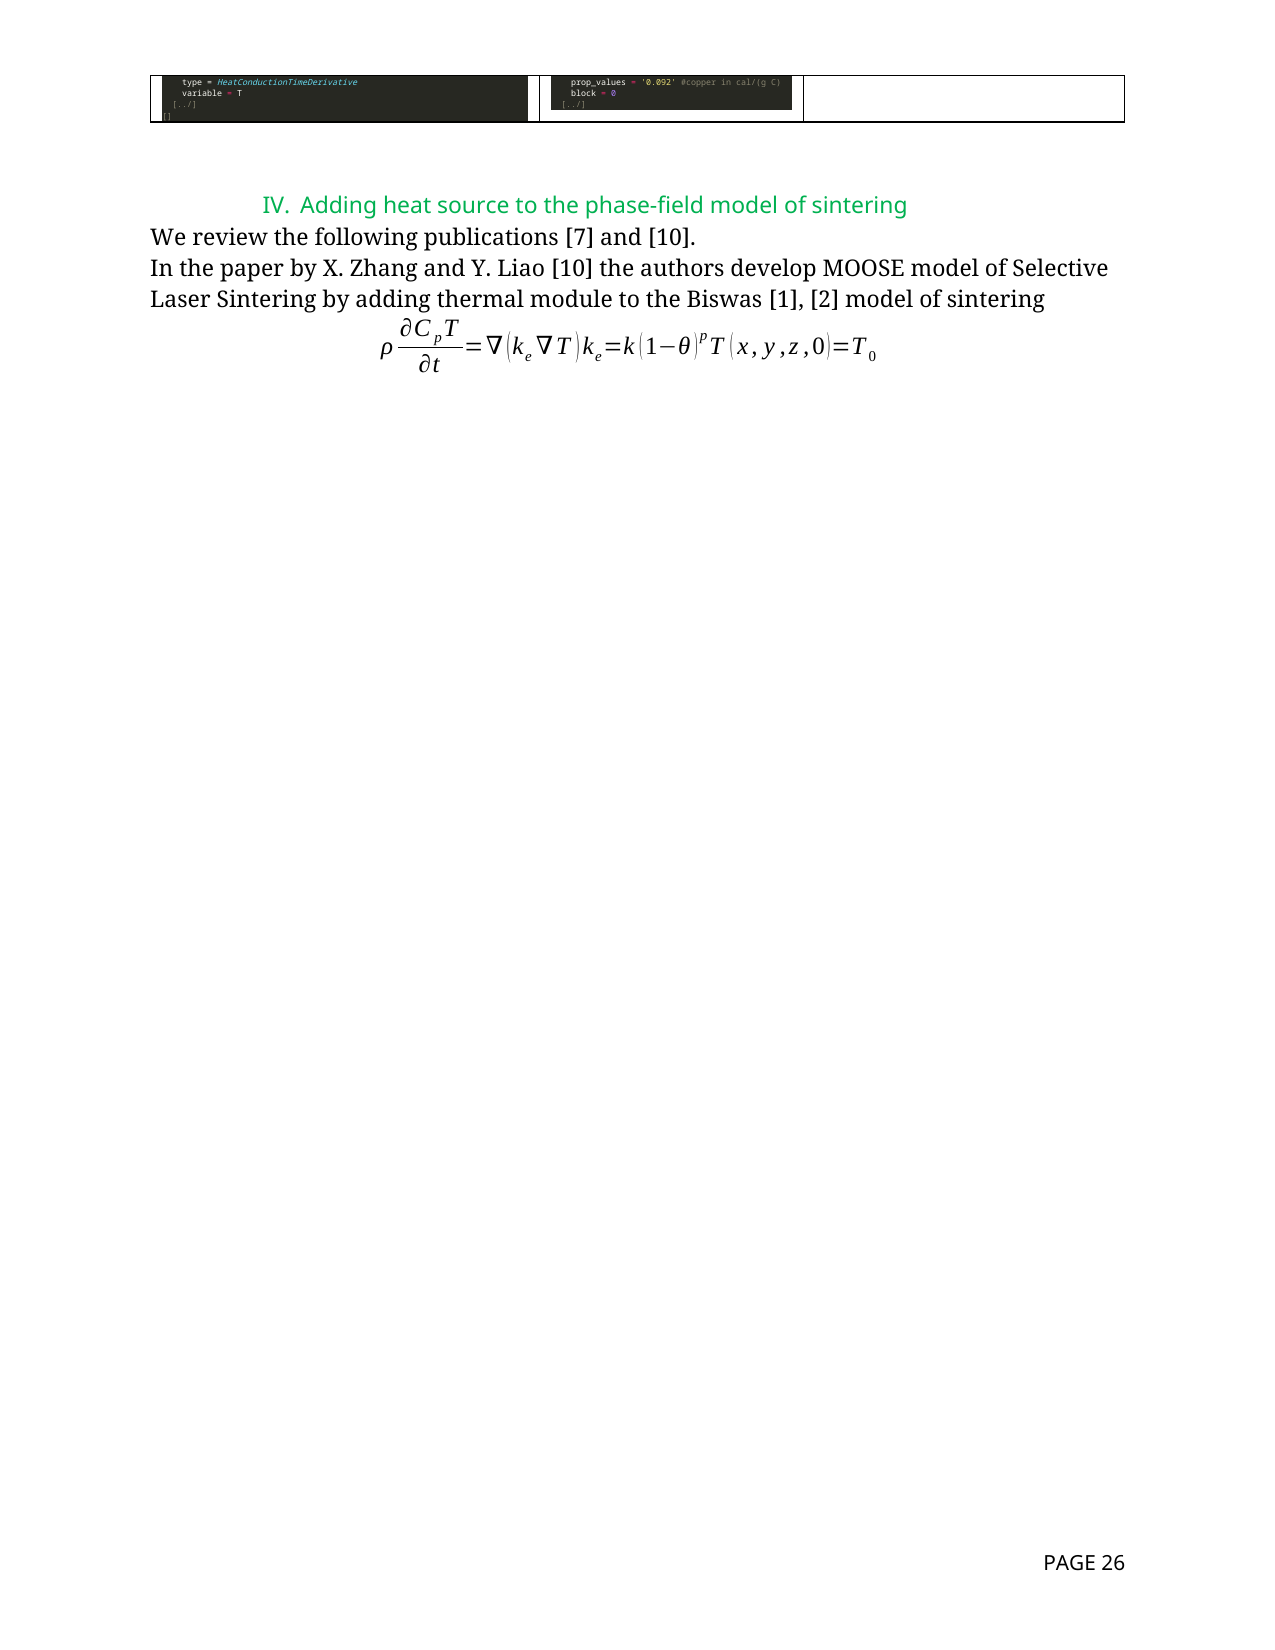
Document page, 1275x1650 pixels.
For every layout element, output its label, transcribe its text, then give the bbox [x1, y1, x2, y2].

subtitle Adding heat source to the phase-field model of sintering [262, 189, 1125, 220]
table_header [804, 76, 1124, 121]
text We review the following publications [7] and [10]. [150, 220, 1125, 252]
text In the paper by X. Zhang and Y. Liao [10] the authors develop MOOSE model of Selective Laser Sintering by adding thermal module to the Biswas [1], [2] model of sintering [150, 252, 1125, 314]
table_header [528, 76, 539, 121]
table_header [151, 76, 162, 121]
